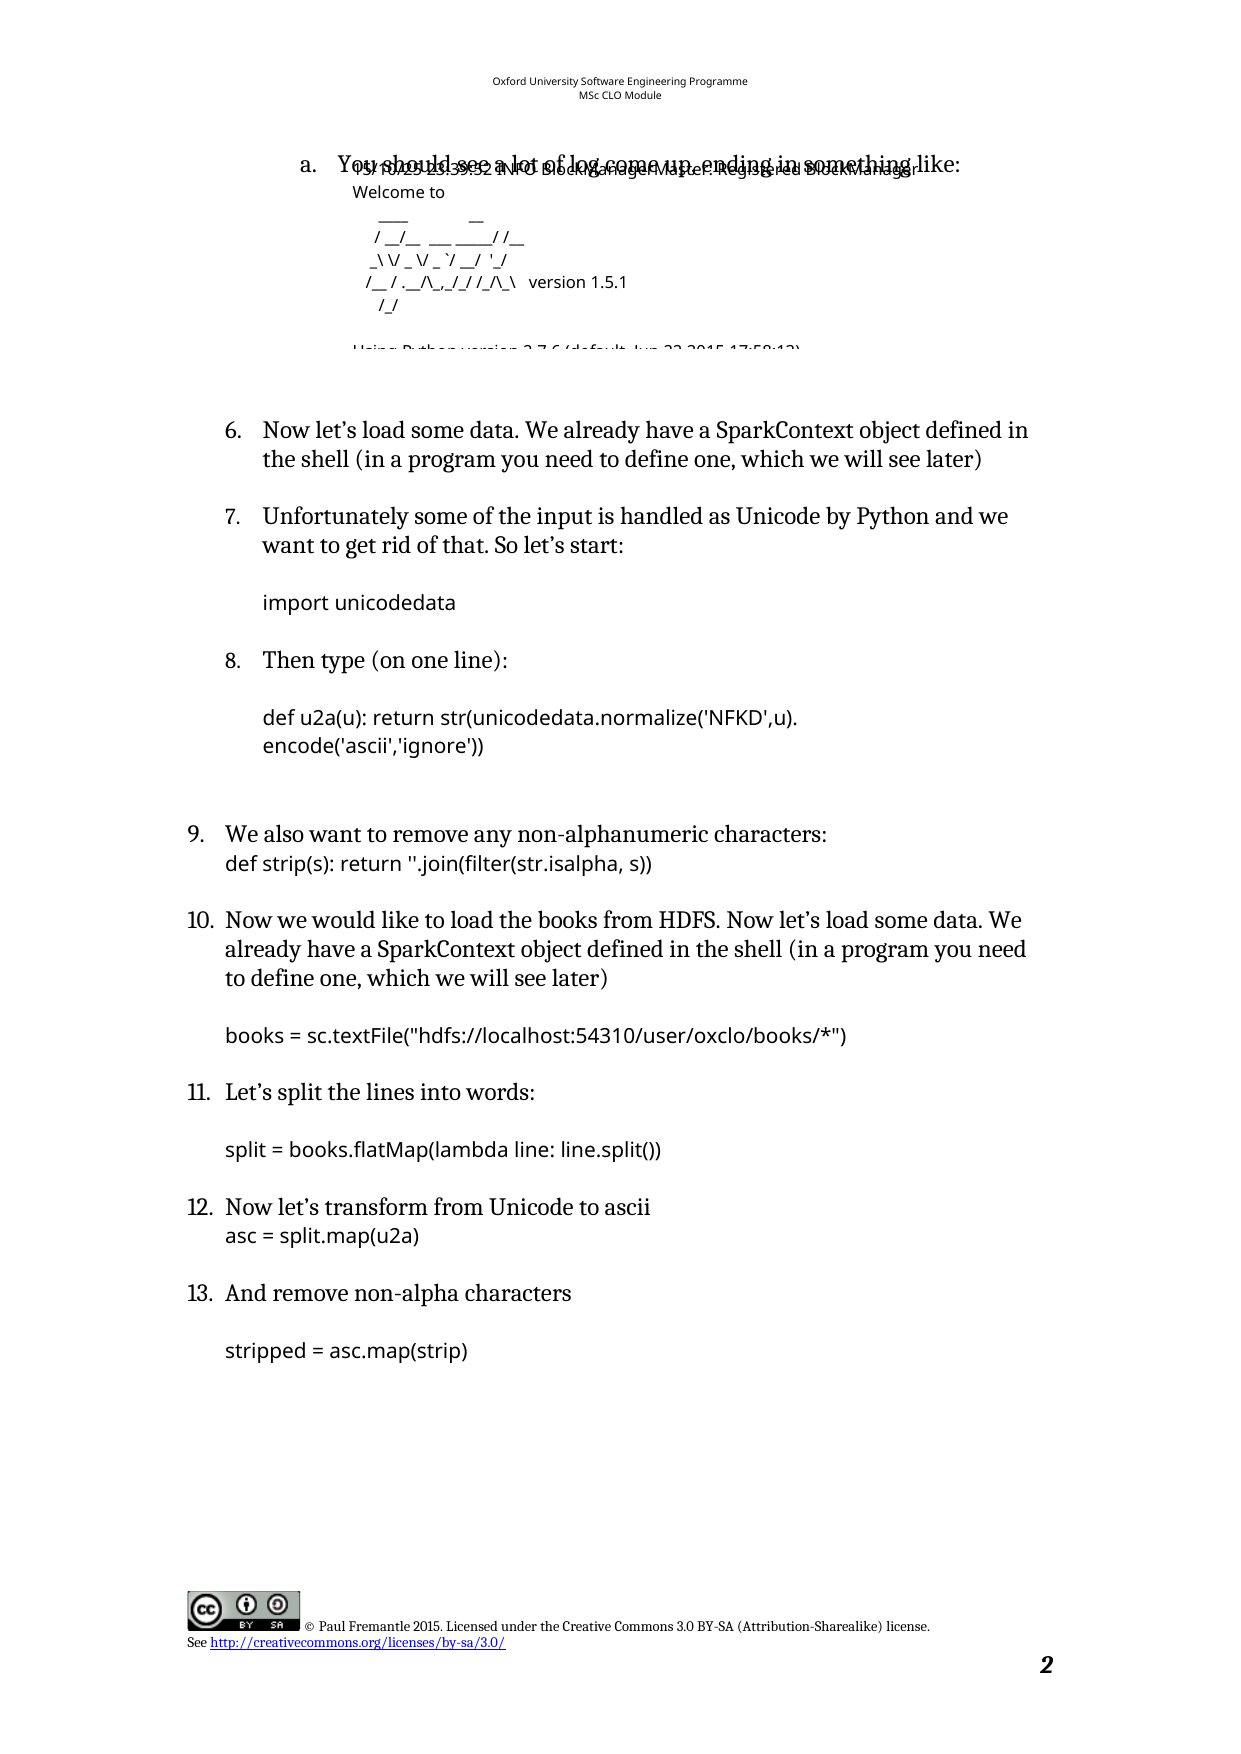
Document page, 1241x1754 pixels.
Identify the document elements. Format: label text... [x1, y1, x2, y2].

list Then type (on one line): def u2a(u): return str(unicodedata.normalize('NFKD',u). encode('ascii','ignore')) [225, 646, 1053, 820]
list You should see a lot of log come up, ending in something like: [300, 150, 1053, 416]
list Now let’s load some data. We already have a SparkContext object defined in the shell (in a program you need to define one, which we will see later) [225, 416, 1053, 502]
list Now we would like to load the books from HDFS. Now let’s load some data. We already have a SparkContext object defined in the shell (in a program you need to define one, which we will see later) books = sc.textFile("hdfs://localhost:54310/user/oxclo/books/*") [187, 906, 1053, 1078]
list Now let’s transform from Unicode to ascii asc = split.map(u2a) [187, 1193, 1053, 1279]
list And remove non-alpha characters [187, 1279, 1053, 1336]
list We also want to remove any non-alphanumeric characters: def strip(s): return ''.join(filter(str.isalpha, s)) [187, 820, 1053, 906]
list stripped = asc.map(strip) [225, 1336, 1053, 1393]
list Unfortunately some of the input is handled as Unicode by Python and we want to get rid of that. So let’s start: import unicodedata [225, 502, 1053, 646]
list Let’s split the lines into words: split = books.flatMap(lambda line: line.split()) [187, 1078, 1053, 1193]
picture [187, 1591, 300, 1631]
